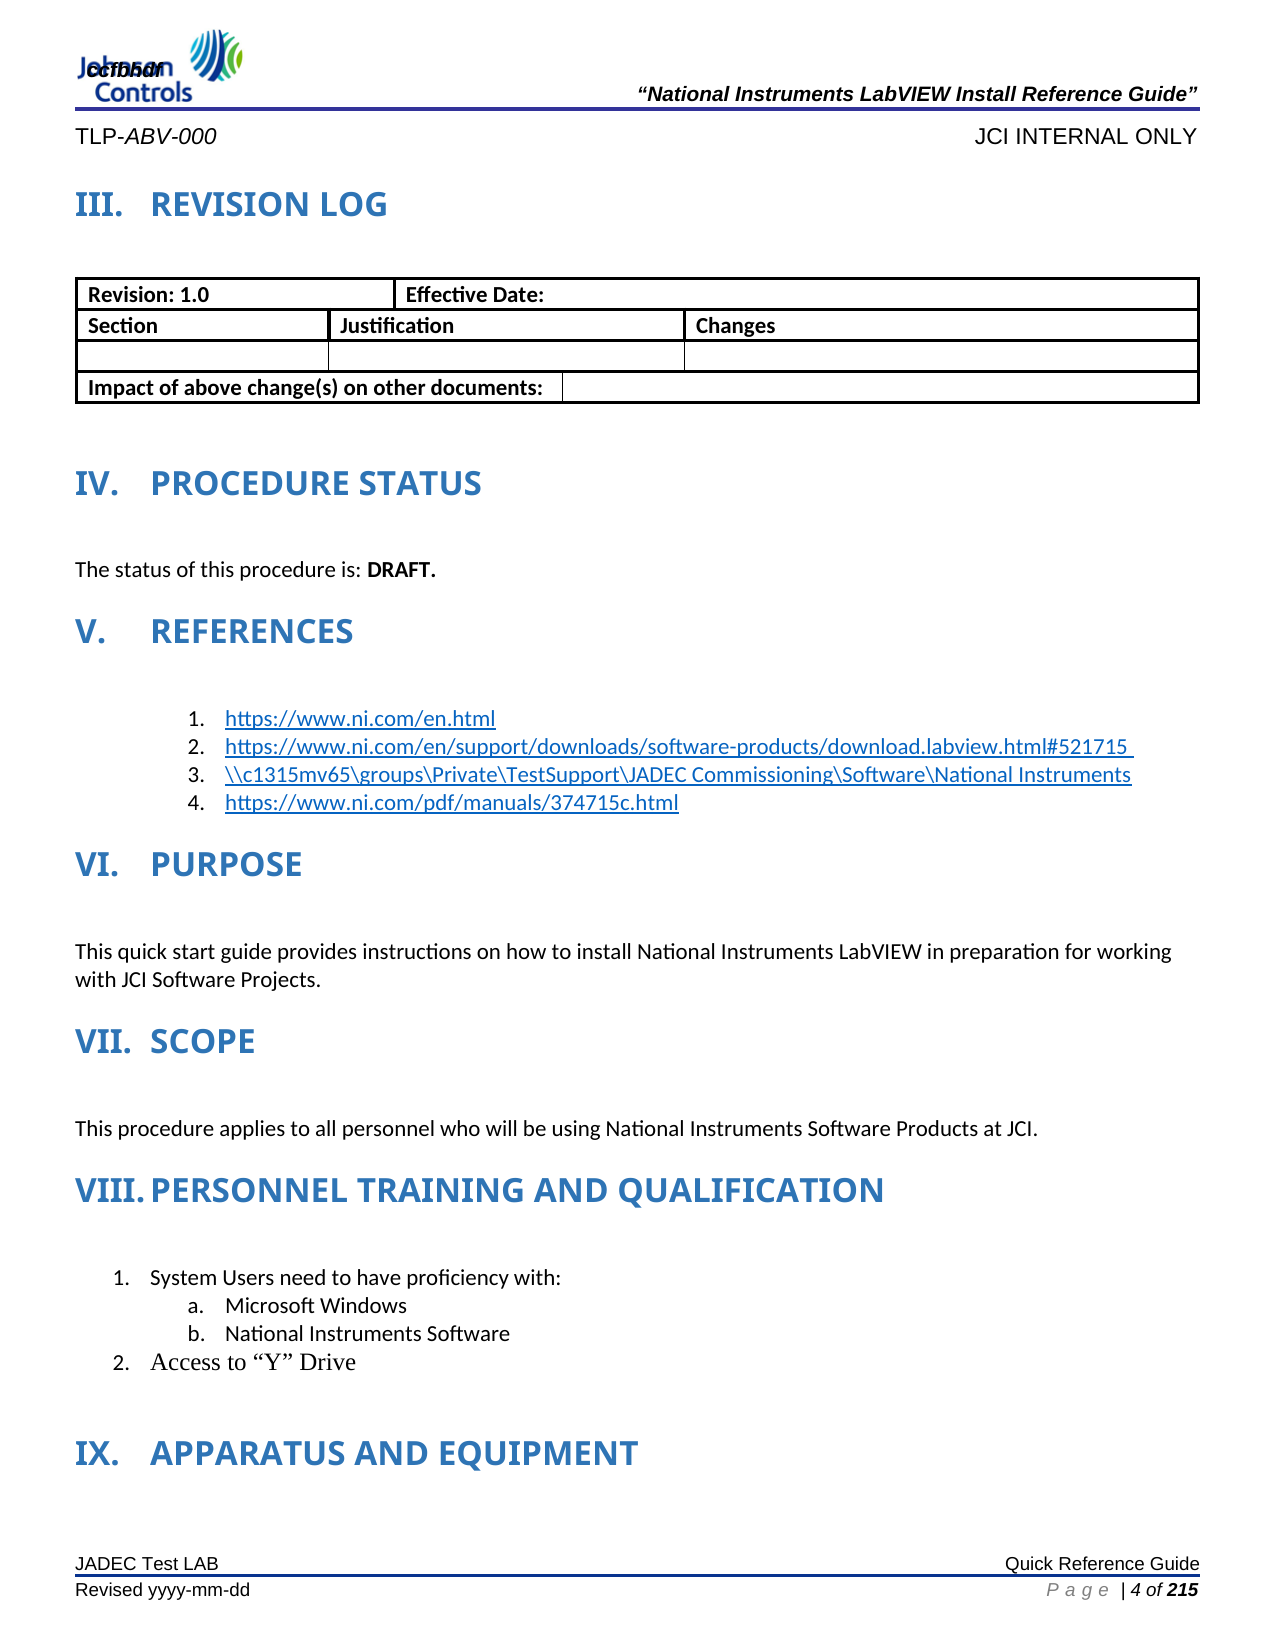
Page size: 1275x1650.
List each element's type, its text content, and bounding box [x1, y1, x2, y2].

table_cell Impact of above change(s) on other documents: [78, 373, 562, 401]
list System Users need to have proficiency with: [112, 1263, 1200, 1291]
table_cell Justification [331, 311, 683, 339]
list Access to “Y” Drive [112, 1347, 1200, 1376]
table_cell [329, 342, 684, 370]
list National Instruments Software [187, 1319, 1200, 1347]
text This quick start guide provides instructions on how to install National Instruments LabVIEW in preparation for working with JCI Software Projects. [75, 937, 1200, 993]
table_cell [563, 373, 1197, 401]
text The status of this procedure is: DRAFT. [75, 555, 1200, 583]
list https://www.ni.com/en/support/downloads/software-products/download.labview.html#521715 [187, 732, 1200, 760]
text This procedure applies to all personnel who will be using National Instruments Software Products at JCI. [75, 1114, 1200, 1142]
table_cell [78, 342, 328, 370]
subtitle PERSONNEL TRAINING AND QUALIFICATION [75, 1167, 1200, 1212]
list https://www.ni.com/en.html [187, 704, 1200, 732]
table_cell Changes [686, 311, 1197, 339]
subtitle SCOPE [75, 1018, 1200, 1063]
subtitle REVISION LOG [75, 181, 1200, 226]
subtitle REFERENCES [75, 608, 1200, 654]
table_header Effective Date: [396, 280, 1197, 308]
list https://www.ni.com/pdf/manuals/374715c.html [187, 788, 1200, 816]
table_cell [685, 342, 1197, 370]
subtitle APPARATUS AND EQUIPMENT [75, 1430, 1200, 1475]
picture [76, 26, 246, 105]
subtitle PROCEDURE STATUS [75, 459, 1200, 505]
list \\c1315mv65\groups\Private\TestSupport\JADEC Commissioning\Software\National Instruments [187, 760, 1200, 788]
subtitle PURPOSE [75, 841, 1200, 887]
table_header Revision: 1.0 [78, 280, 393, 308]
list Microsoft Windows [187, 1291, 1200, 1319]
table_cell Section [78, 311, 327, 339]
